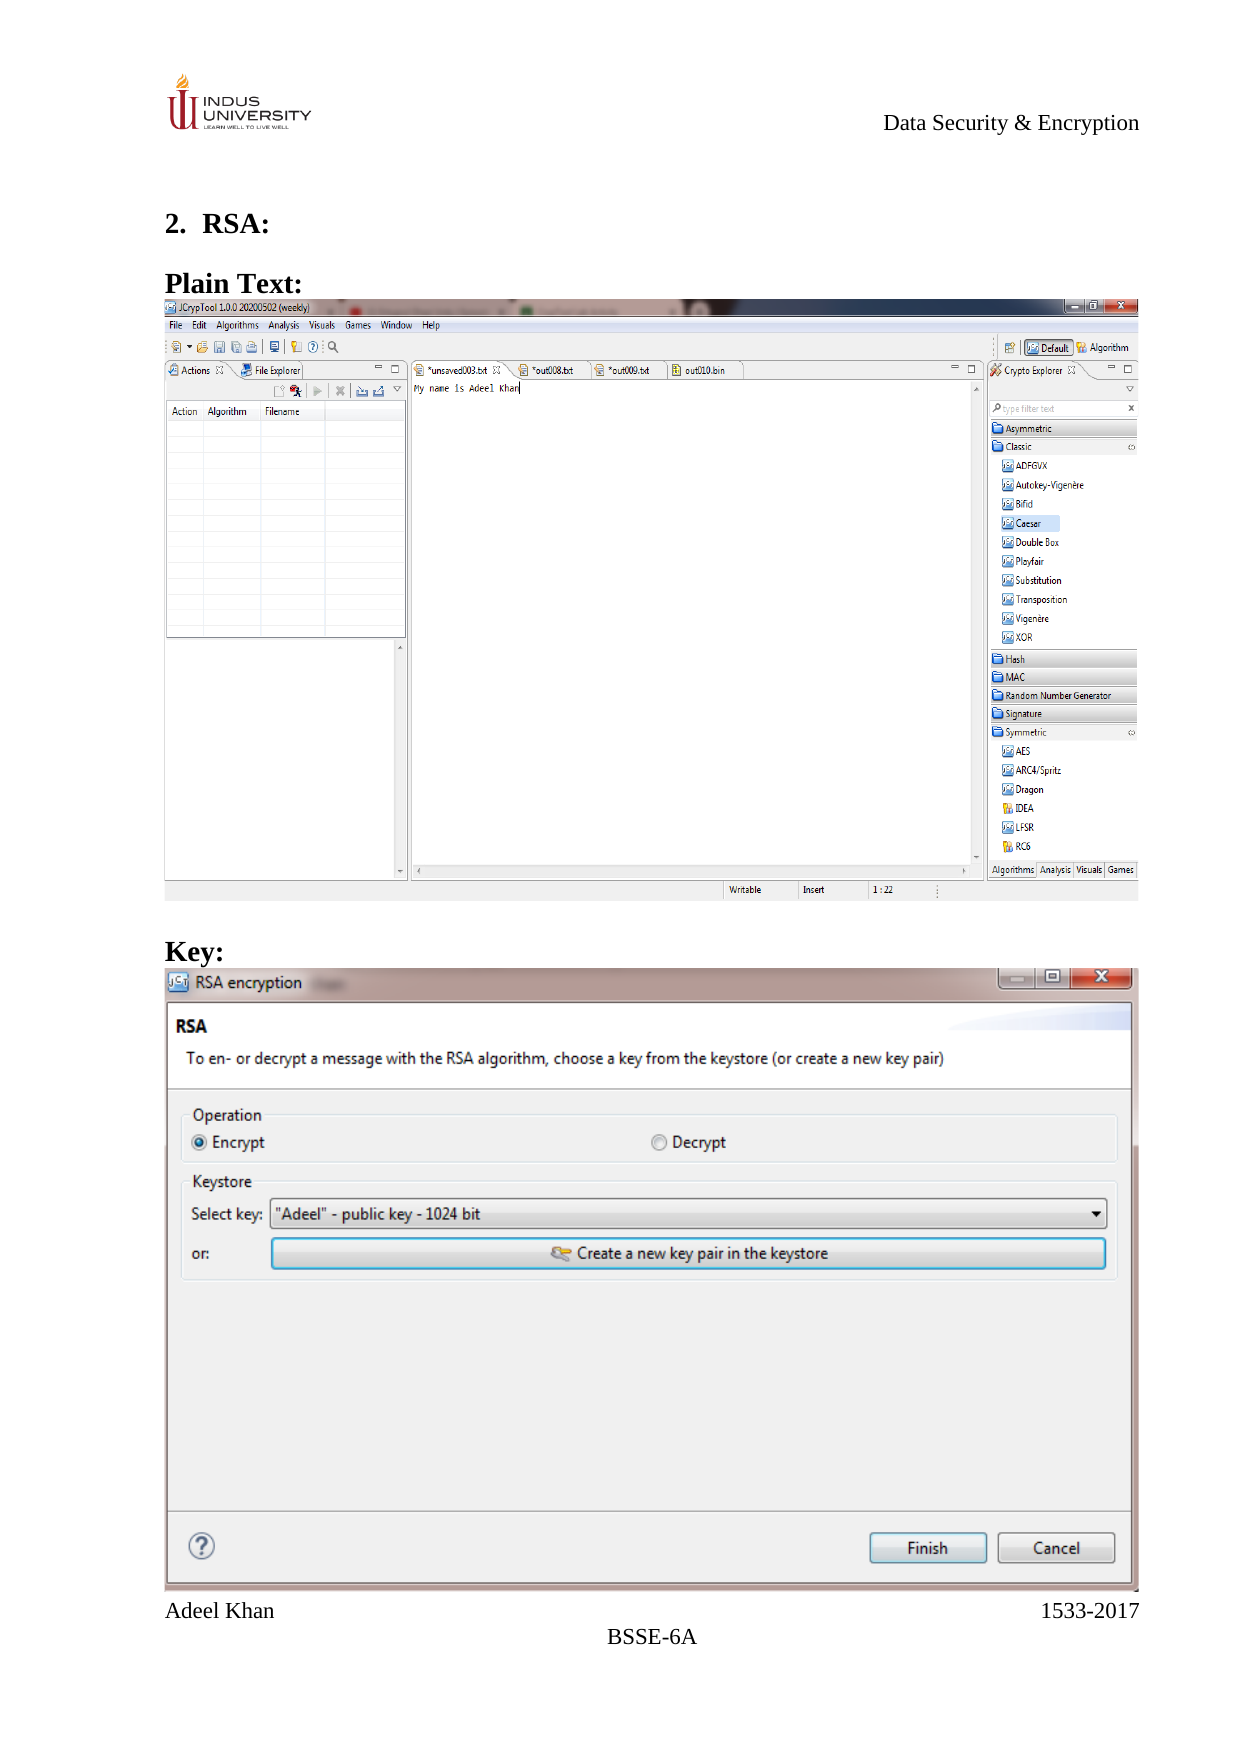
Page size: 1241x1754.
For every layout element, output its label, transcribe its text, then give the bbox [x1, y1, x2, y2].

picture [164, 73, 317, 130]
picture [164, 299, 1139, 901]
text Plain Text: [164, 266, 1176, 299]
picture [164, 968, 1139, 1592]
list RSA: [164, 207, 1176, 240]
